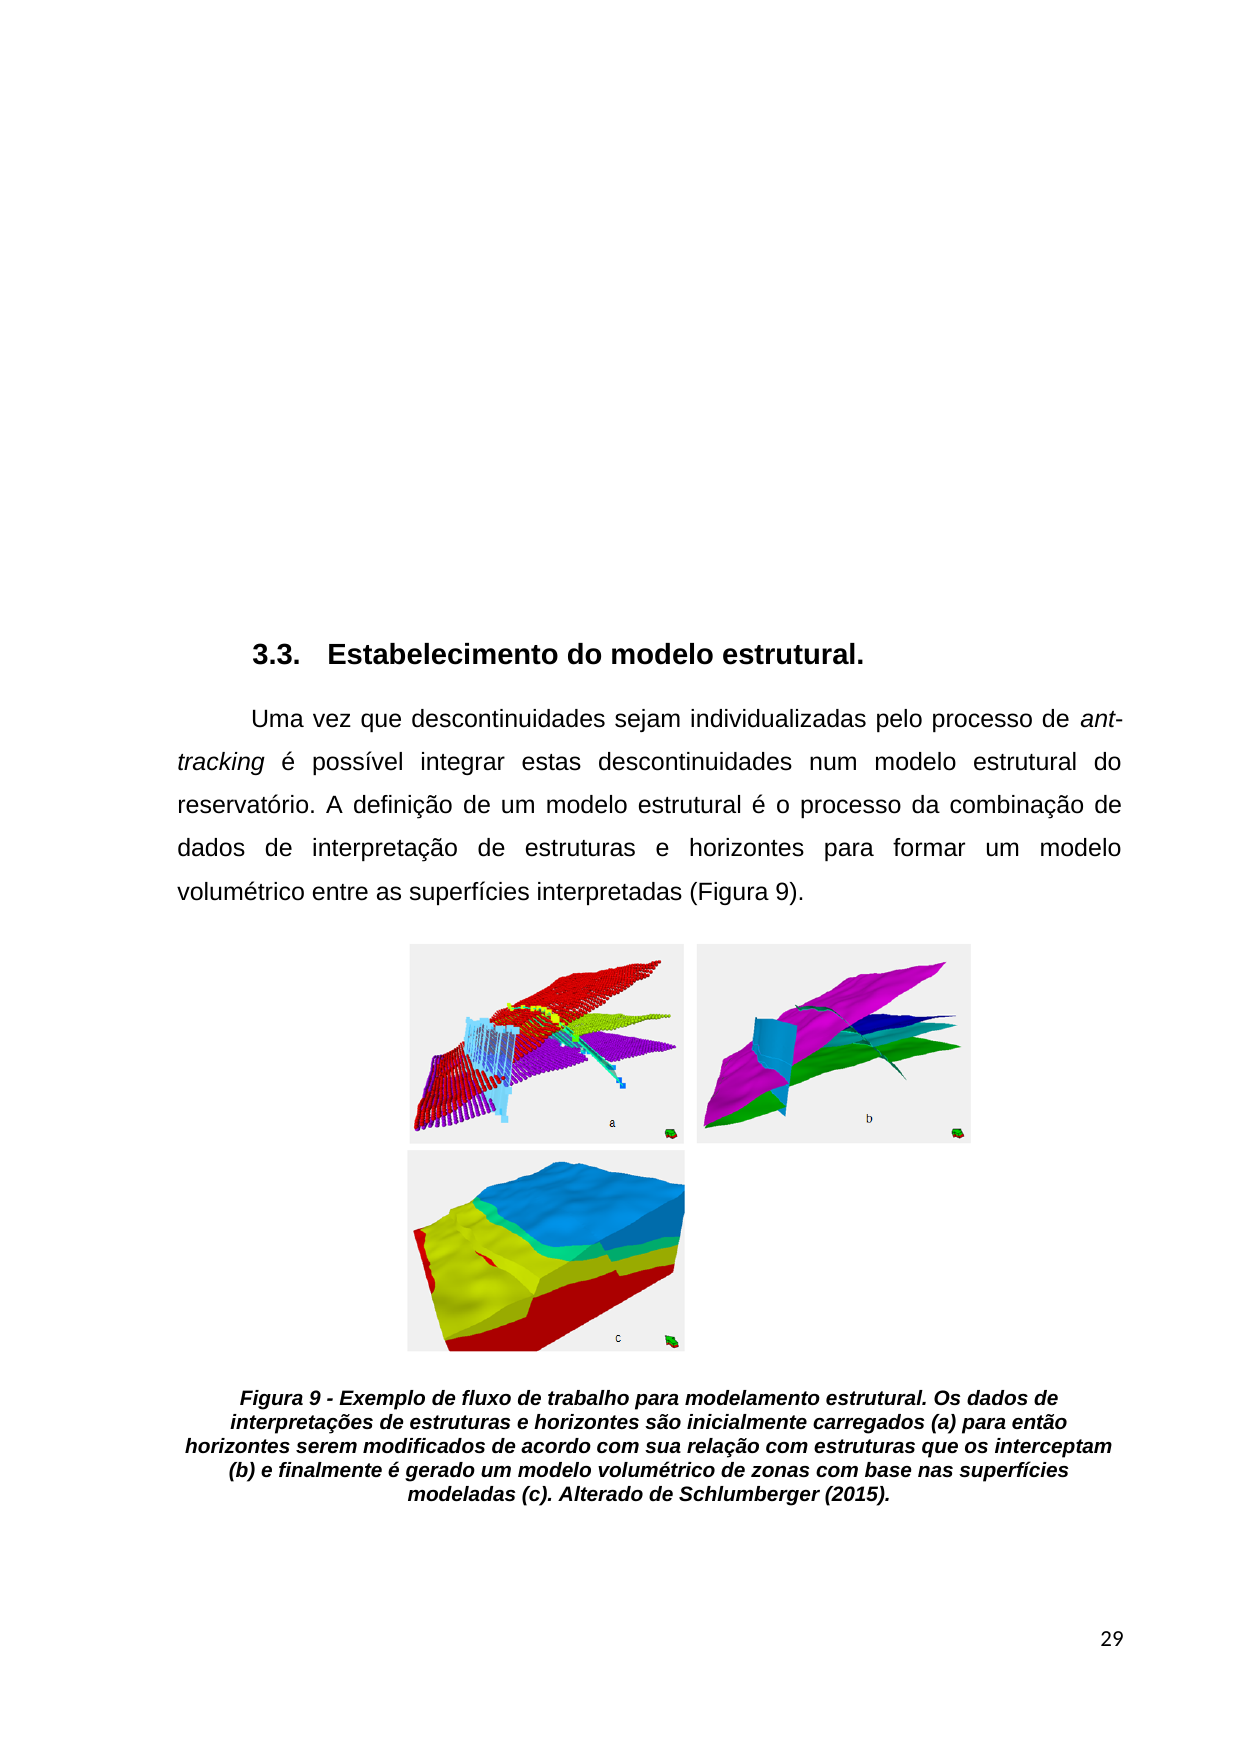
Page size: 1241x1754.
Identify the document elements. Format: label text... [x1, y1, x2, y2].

list Estabelecimento do modelo estrutural. [252, 637, 1123, 671]
picture [401, 936, 973, 1356]
text Uma vez que descontinuidades sejam individualizadas pelo processo de ant-tracking é possível integrar estas descontinuidades num modelo estrutural do reservatório. A definição de um modelo estrutural é o processo da combinação de dados de interpretação de estruturas e horizontes para formar um modelo volumétrico entre as superfícies interpretadas (Figura 9). [177, 704, 1123, 905]
text Figura 9 - Exemplo de fluxo de trabalho para modelamento estrutural. Os dados de interpretações de estruturas e horizontes são inicialmente carregados (a) para então horizontes serem modificados de acordo com sua relação com estruturas que os interceptam (b) e finalmente é gerado um modelo volumétrico de zonas com base nas superfícies modeladas (c). Alterado de Schlumberger (2015). [177, 1386, 1123, 1506]
